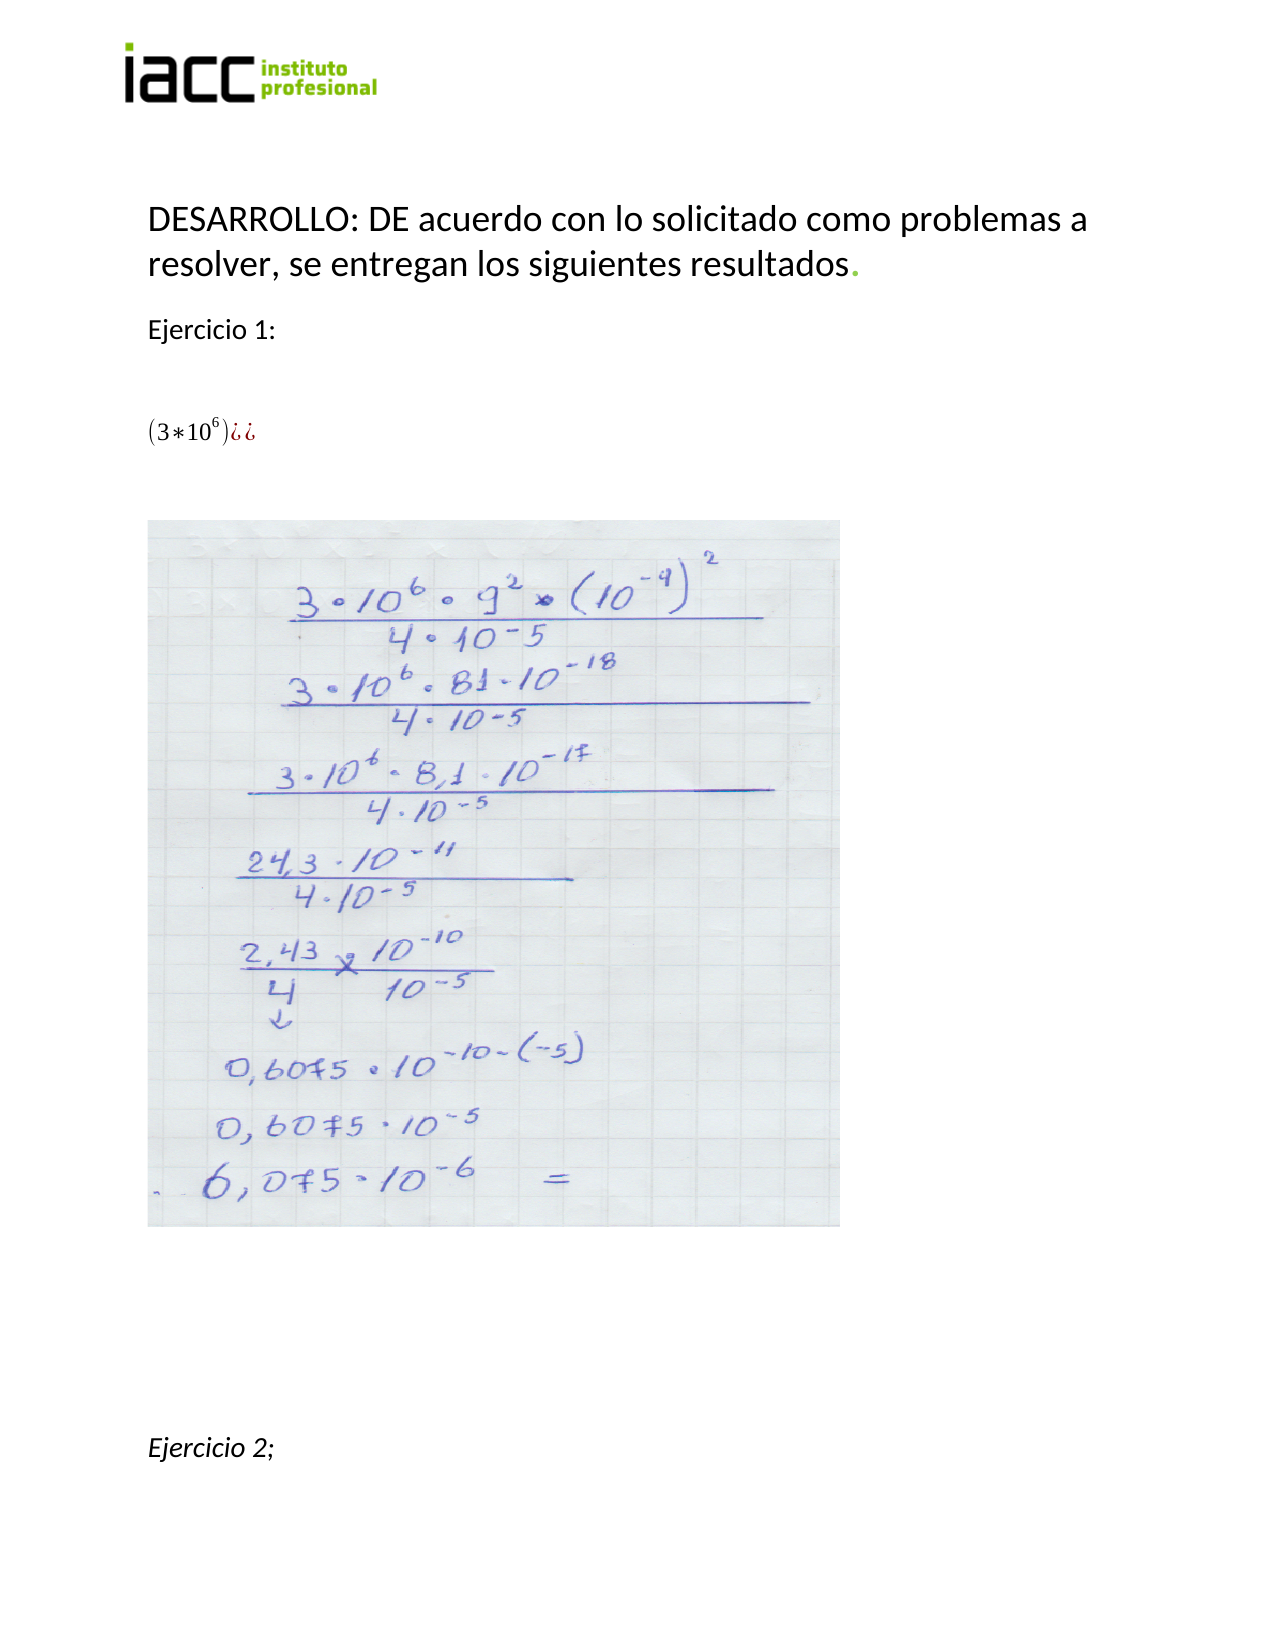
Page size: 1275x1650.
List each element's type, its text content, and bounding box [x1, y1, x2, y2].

text Ejercicio 2; [148, 1429, 1137, 1465]
picture [147, 520, 840, 1227]
text Ejercicio 1: [148, 311, 1137, 347]
subtitle DESARROLLO: DE acuerdo con lo solicitado como problemas a resolver, se entregan los siguientes resultados. [148, 194, 1137, 286]
picture [0, 0, 1275, 126]
